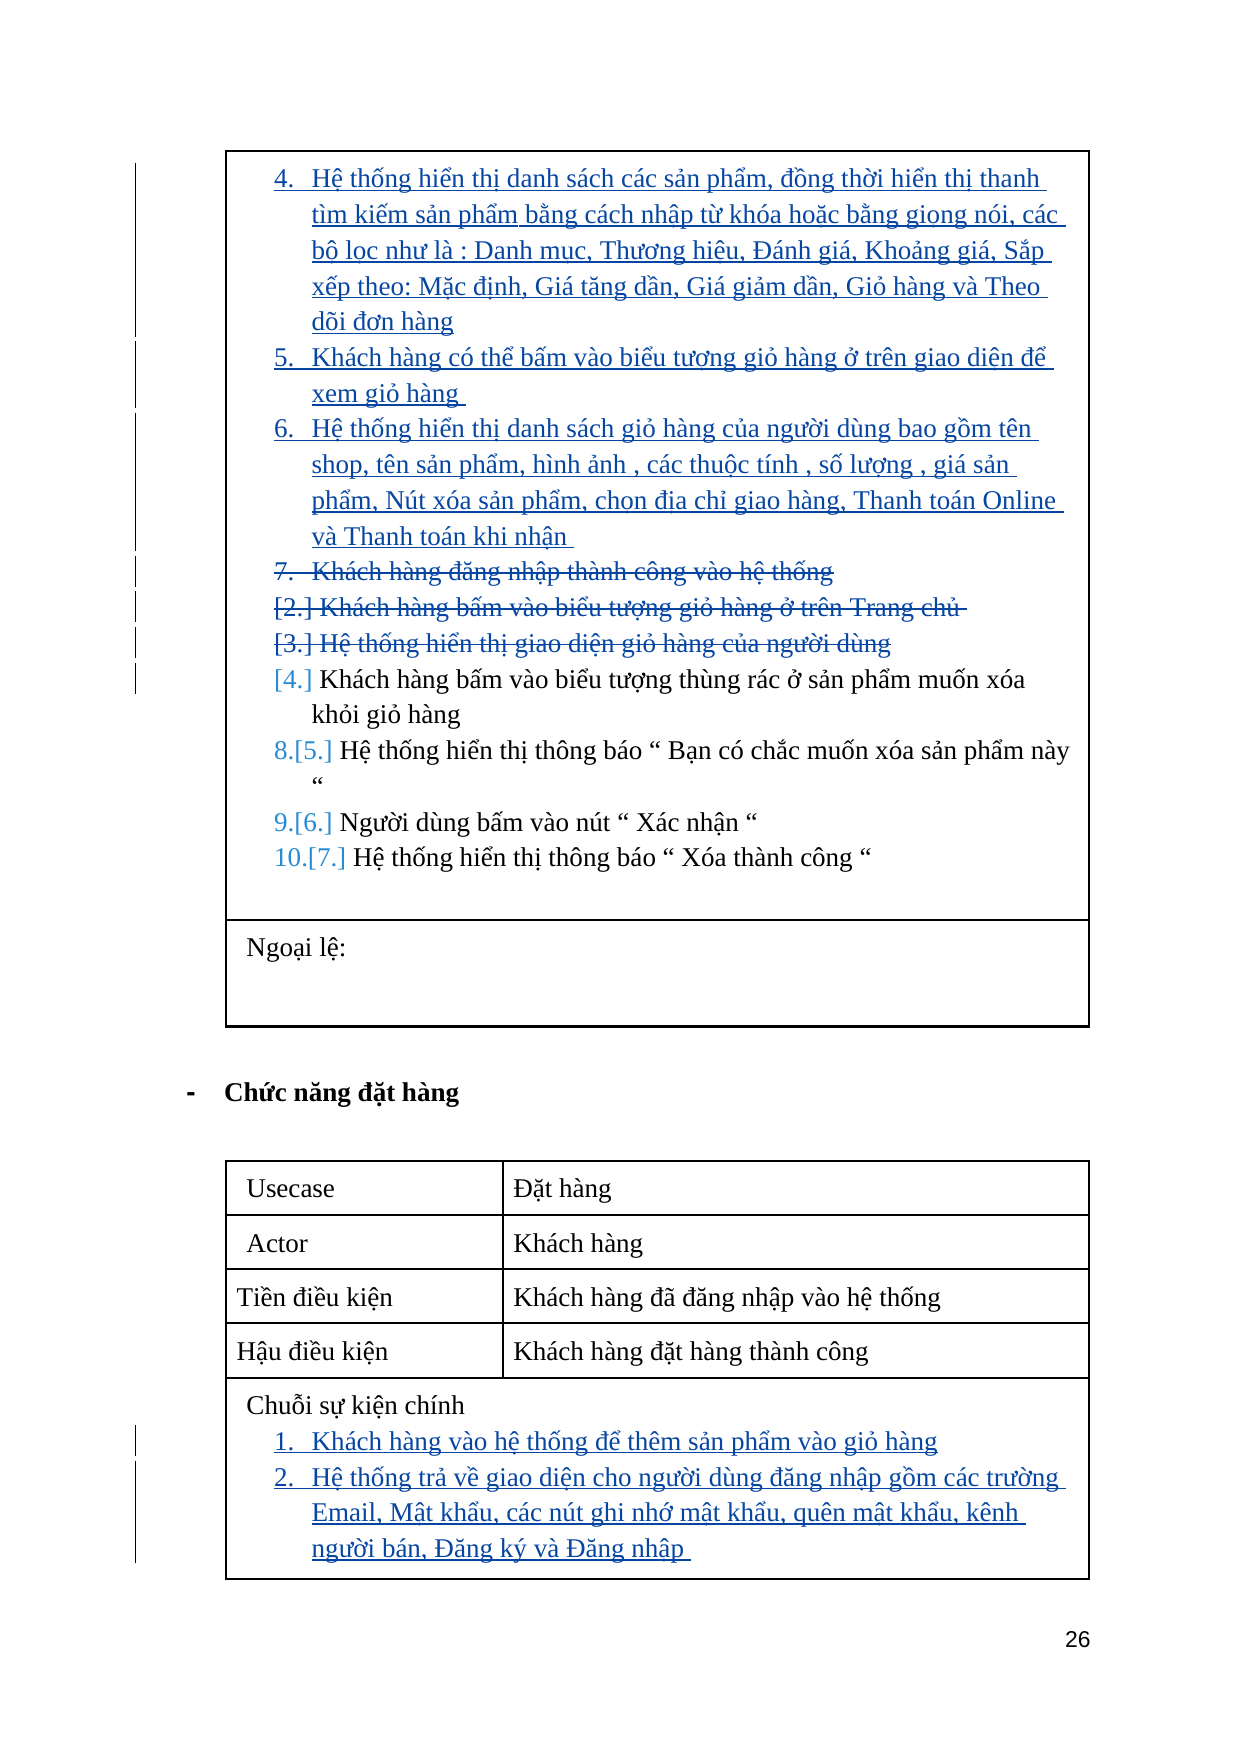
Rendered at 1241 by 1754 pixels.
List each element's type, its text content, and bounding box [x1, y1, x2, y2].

table_cell Actor [227, 1216, 502, 1268]
table_cell Ngoại lệ: [227, 921, 1088, 1025]
table_header Đặt hàng [504, 1162, 1088, 1214]
table_header Usecase [227, 1162, 502, 1214]
table_cell Khách hàng đã đăng nhập vào hệ thống [504, 1270, 1088, 1322]
table_cell Khách hàng [504, 1216, 1088, 1268]
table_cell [227, 152, 1088, 919]
table_cell Hậu điều kiện [227, 1324, 502, 1377]
list Chức năng đặt hàng [186, 1073, 1090, 1109]
table_cell Khách hàng đặt hàng thành công [504, 1324, 1088, 1377]
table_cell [227, 1379, 1088, 1577]
table_cell Tiền điều kiện [227, 1270, 502, 1322]
